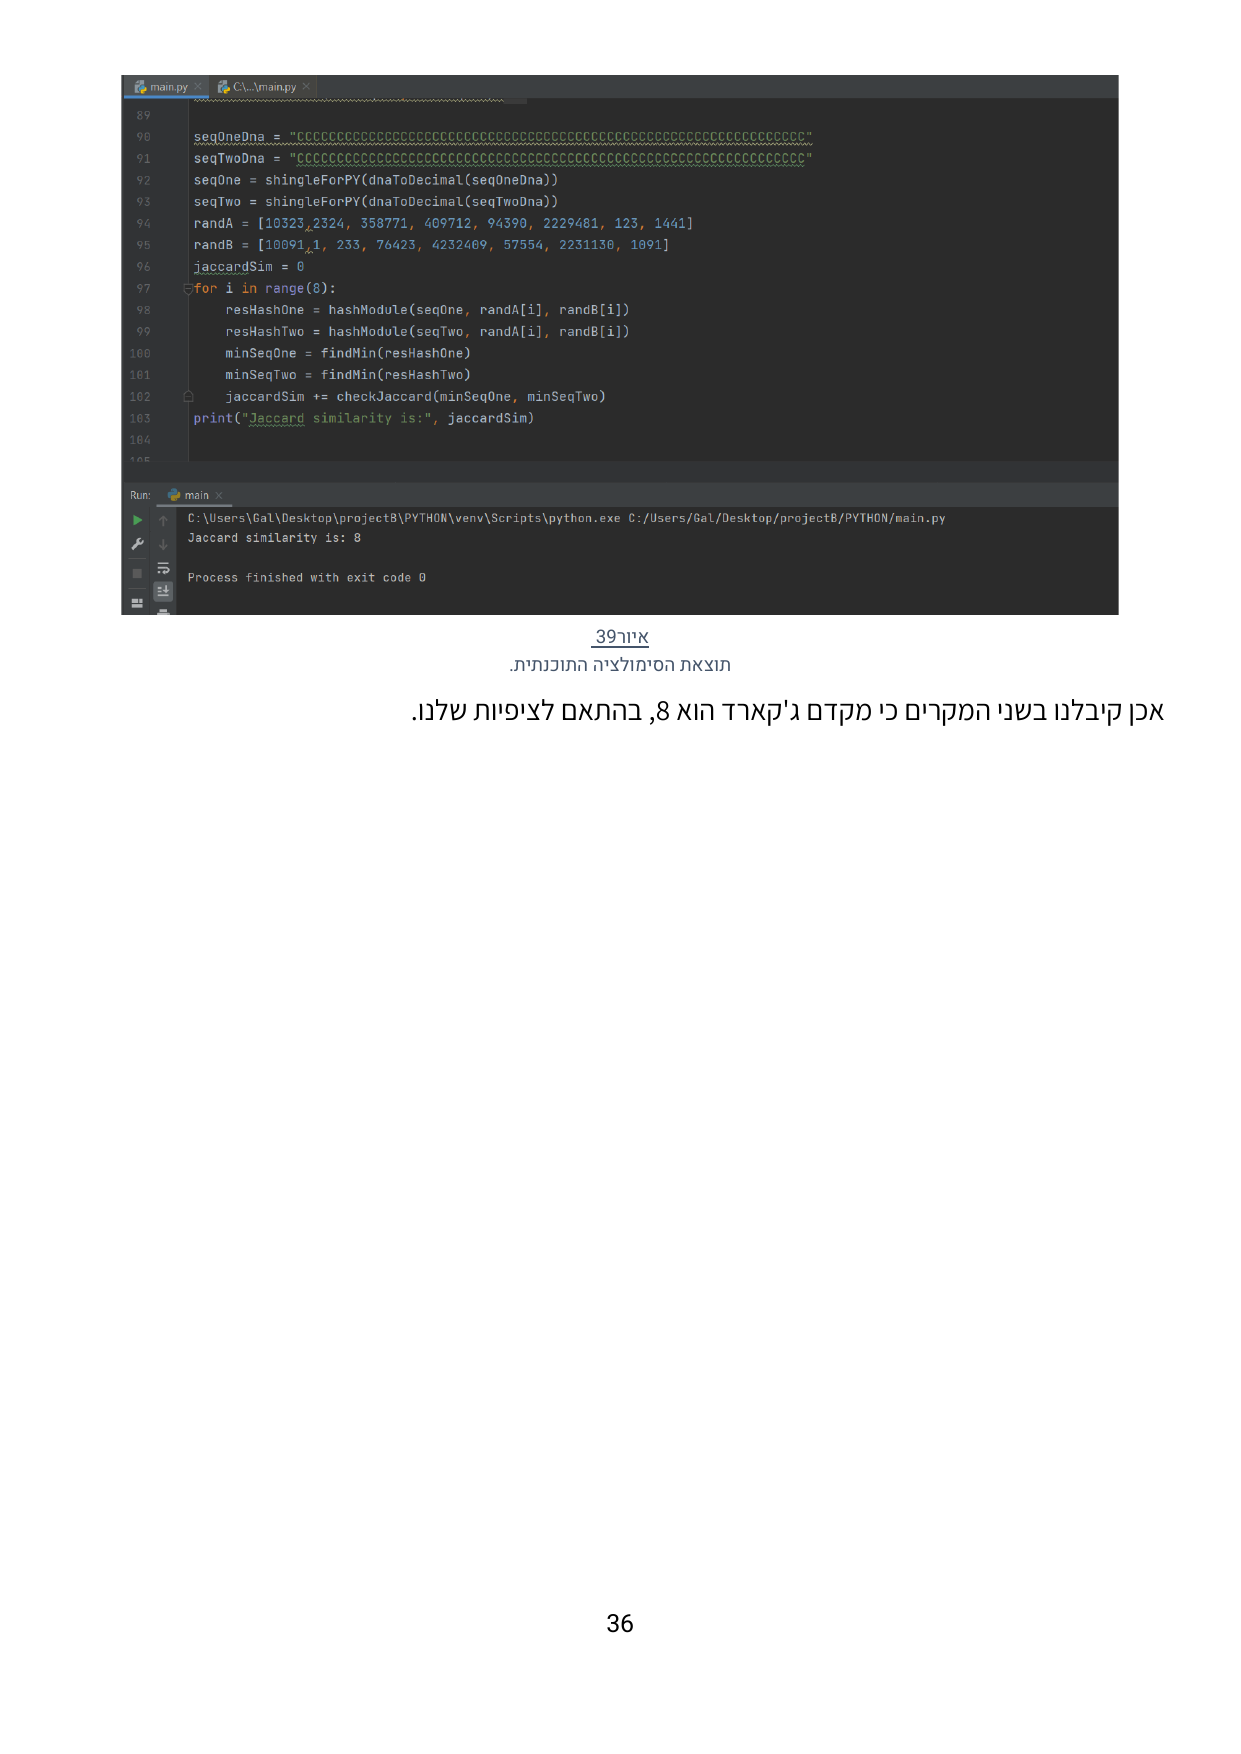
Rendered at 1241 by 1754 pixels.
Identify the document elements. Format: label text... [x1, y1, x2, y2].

picture [121, 75, 1119, 615]
